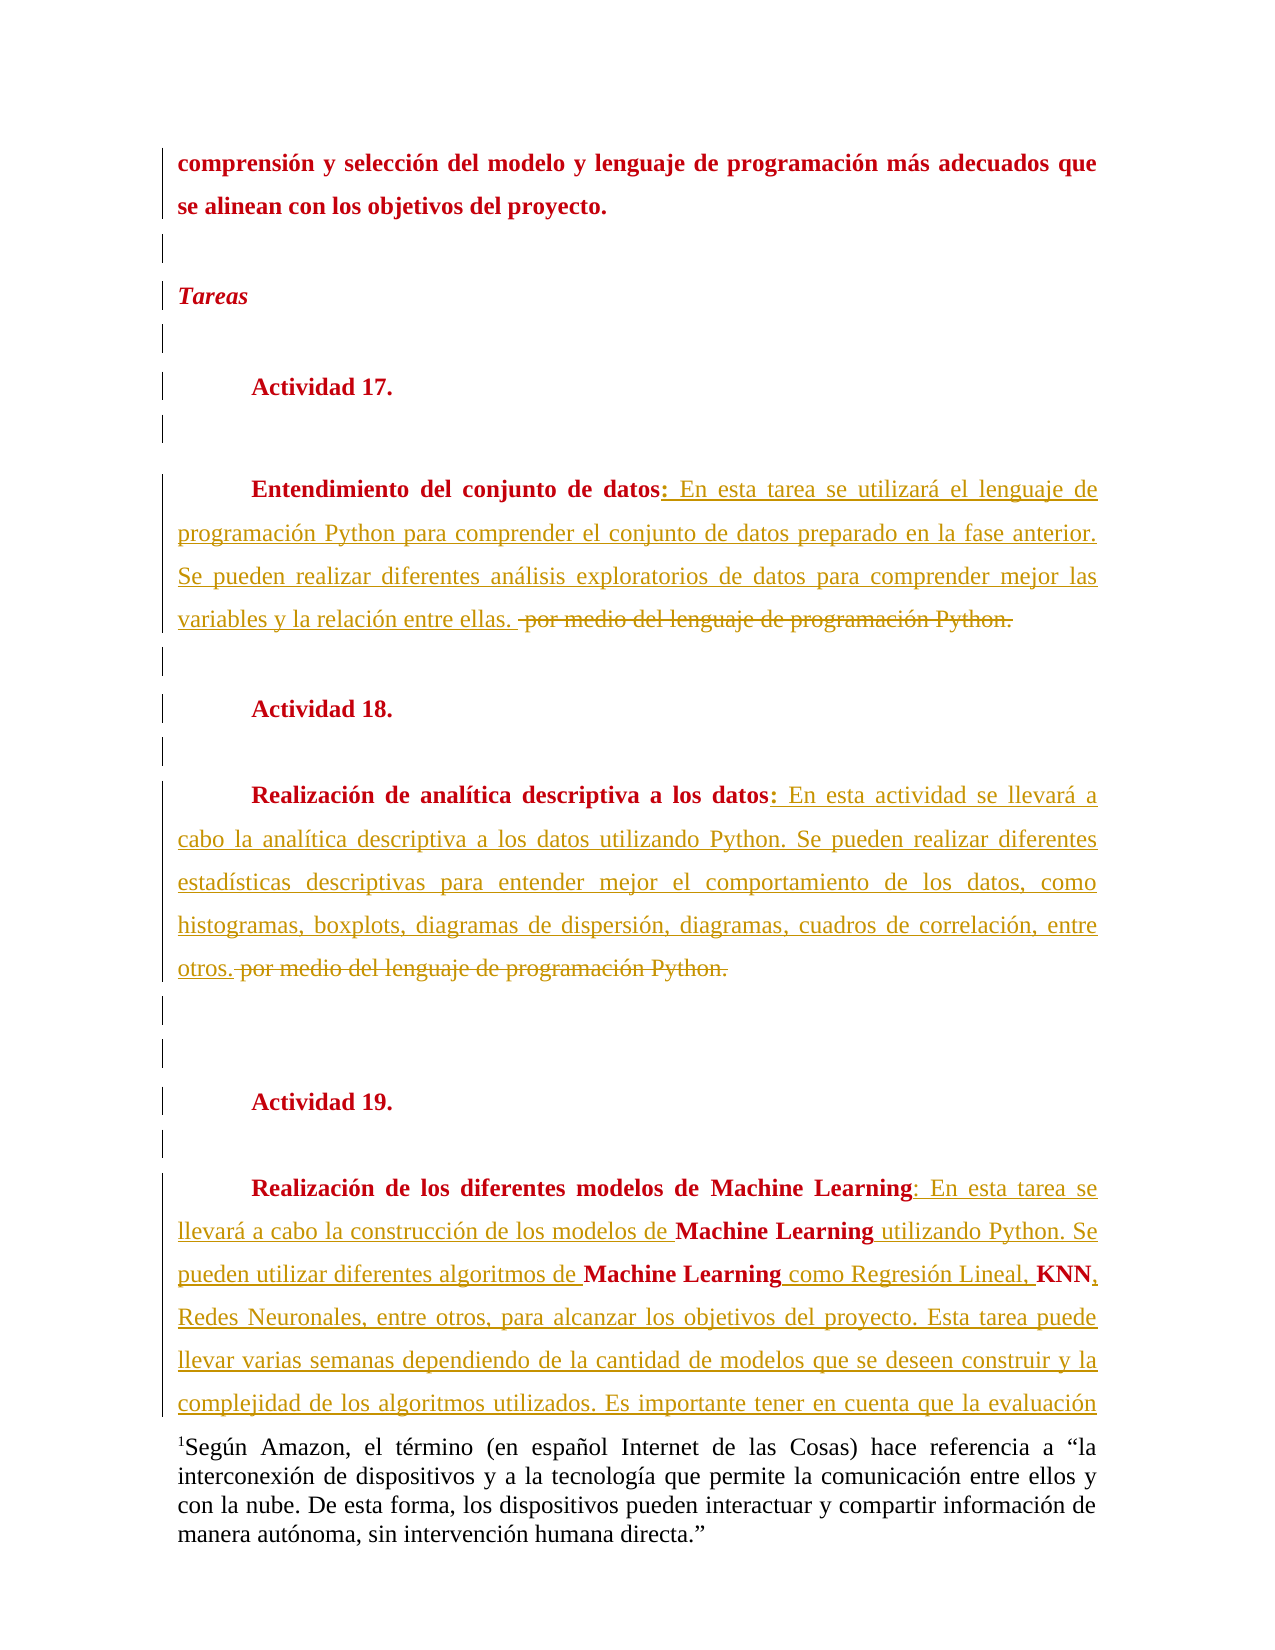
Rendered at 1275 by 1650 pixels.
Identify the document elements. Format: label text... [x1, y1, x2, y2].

text Realización de analítica descriptiva a los datos [177, 936, 1098, 982]
text Realización de analítica descriptiva a los datos [177, 850, 1098, 935]
subtitle Actividad 17. [177, 372, 1098, 400]
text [177, 1328, 1098, 1370]
text Entendimiento del conjunto de datos [177, 474, 1098, 586]
subtitle Tareas [177, 281, 1098, 310]
text Realización de analítica descriptiva a los datos [177, 781, 1098, 849]
text Realización de los diferentes modelos de Machine LearningMachine LearningMachine LearningKNN [177, 1173, 1098, 1327]
subtitle Actividad 19. [177, 1087, 1098, 1115]
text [177, 1371, 1098, 1417]
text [177, 148, 1098, 219]
text Entendimiento del conjunto de datos [177, 587, 1098, 633]
subtitle Actividad 18. [177, 694, 1098, 723]
